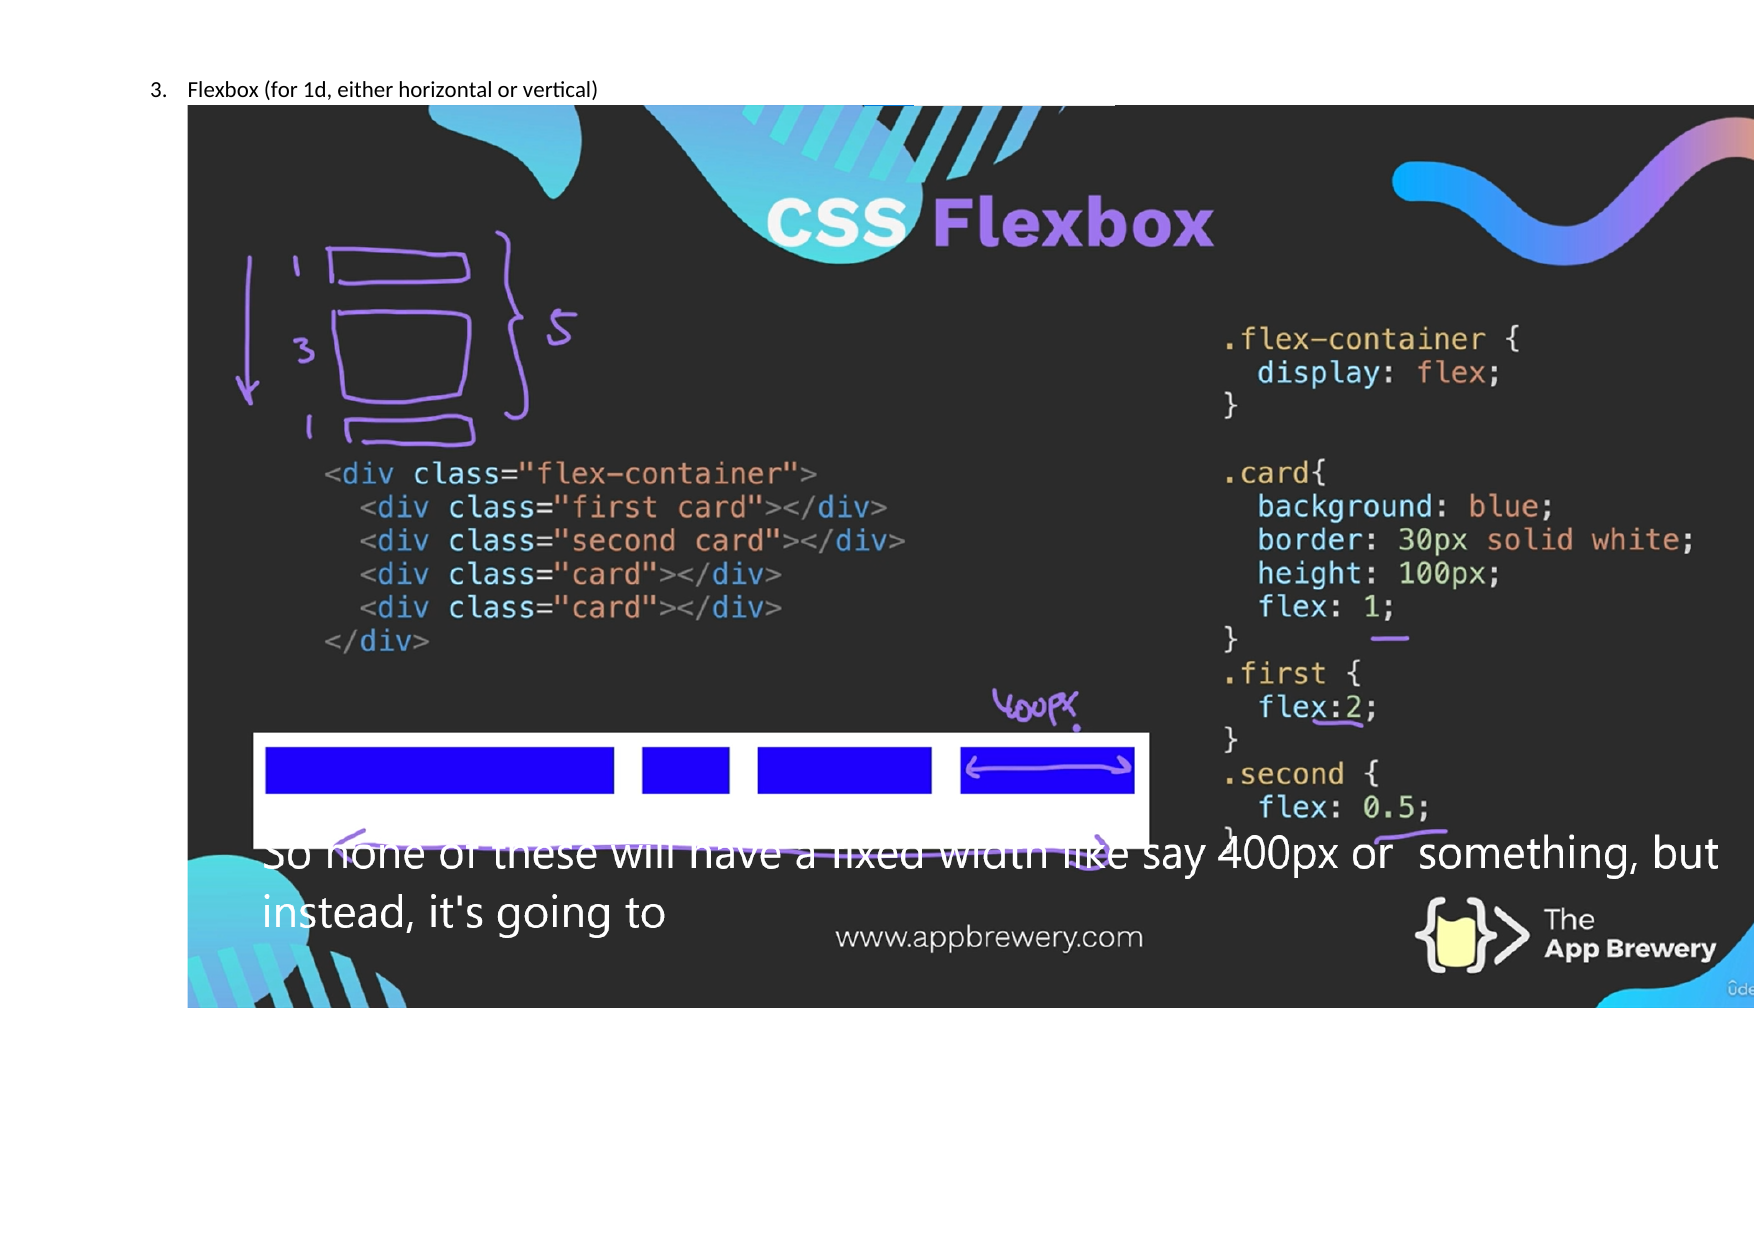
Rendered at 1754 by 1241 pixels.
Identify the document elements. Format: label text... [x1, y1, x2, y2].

list Flexbox (for 1d, either horizontal or vertical) [150, 75, 1679, 103]
picture [187, 105, 1754, 1008]
